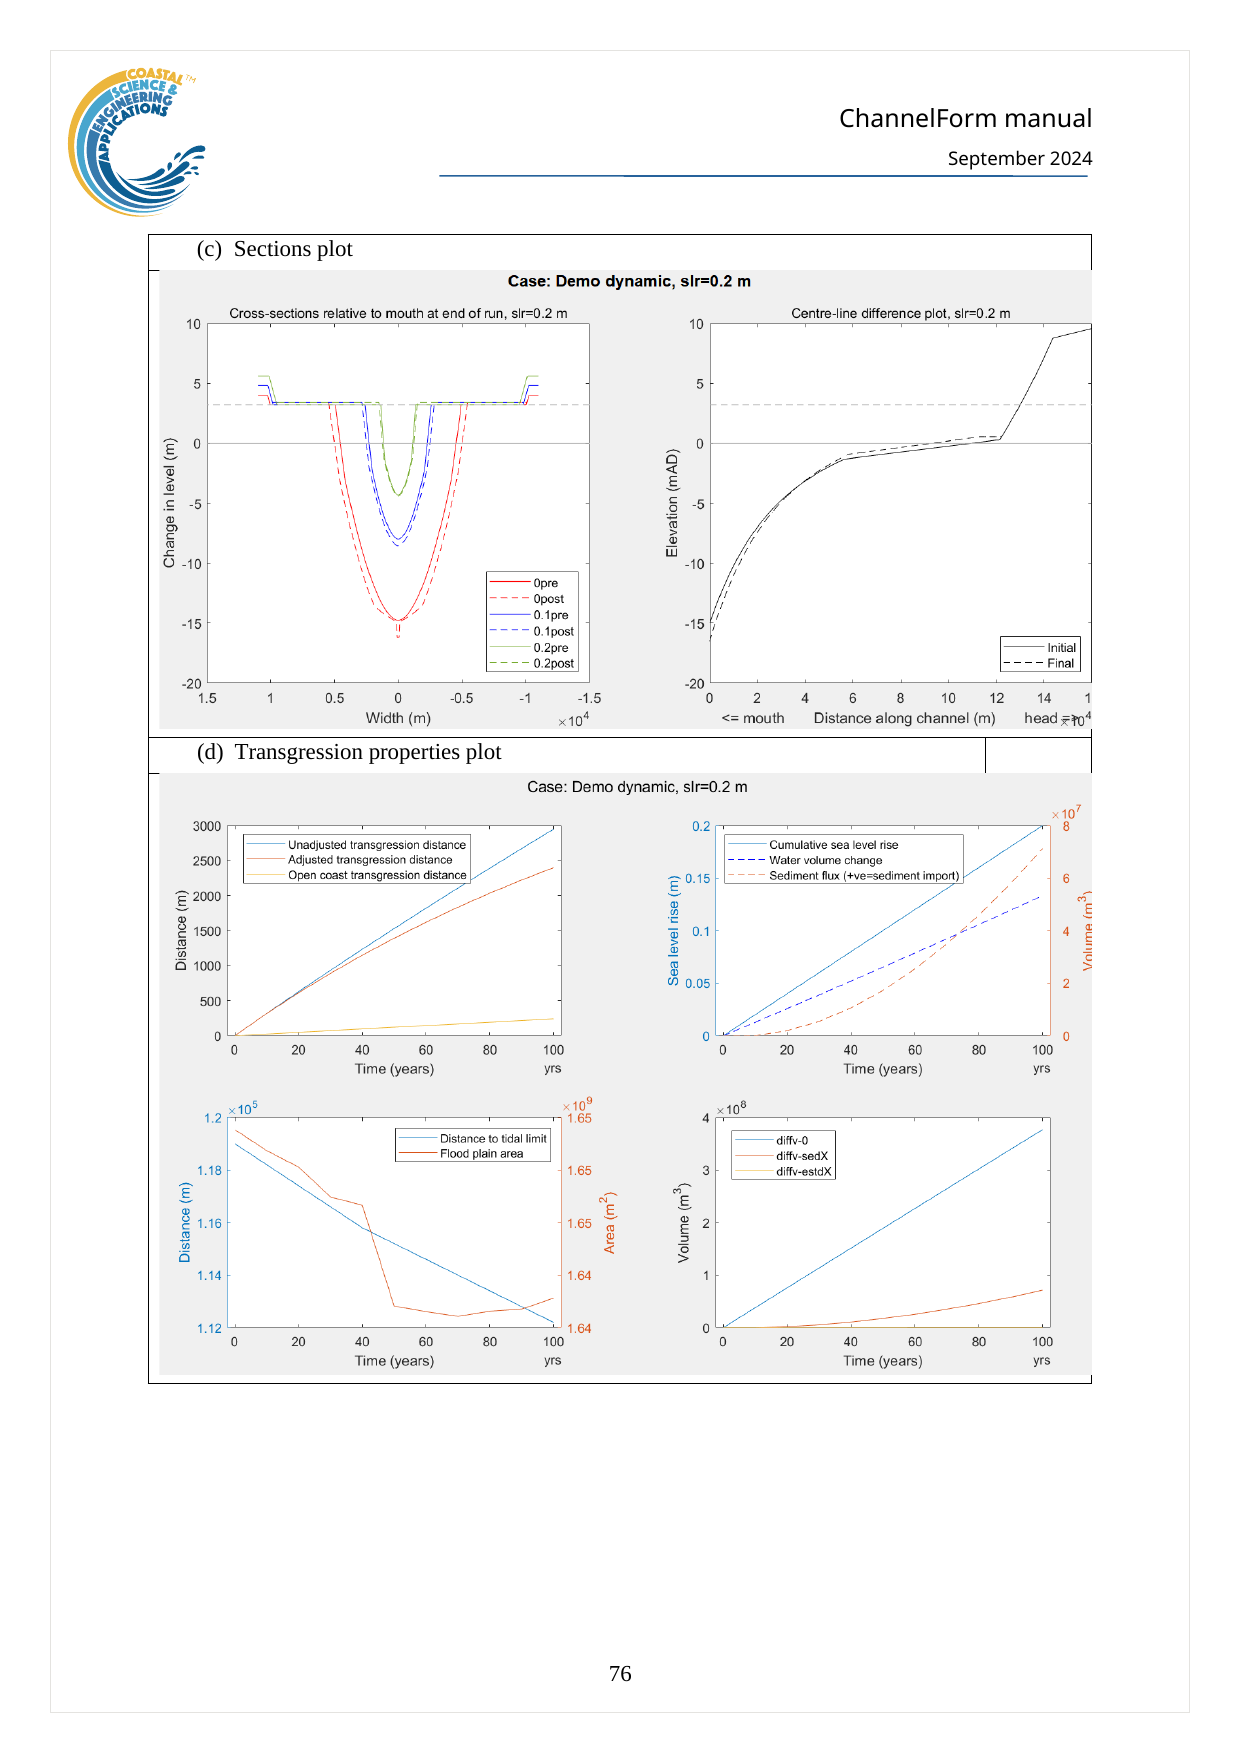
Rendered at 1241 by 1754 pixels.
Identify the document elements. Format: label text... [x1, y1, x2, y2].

picture [159, 270, 1092, 729]
table_cell [986, 738, 1091, 773]
picture [159, 773, 1092, 1375]
table_cell Transgression properties plot [149, 738, 985, 773]
table_cell Sections plot [149, 235, 1091, 269]
table_cell [149, 271, 1091, 737]
table_cell [149, 774, 1091, 1383]
